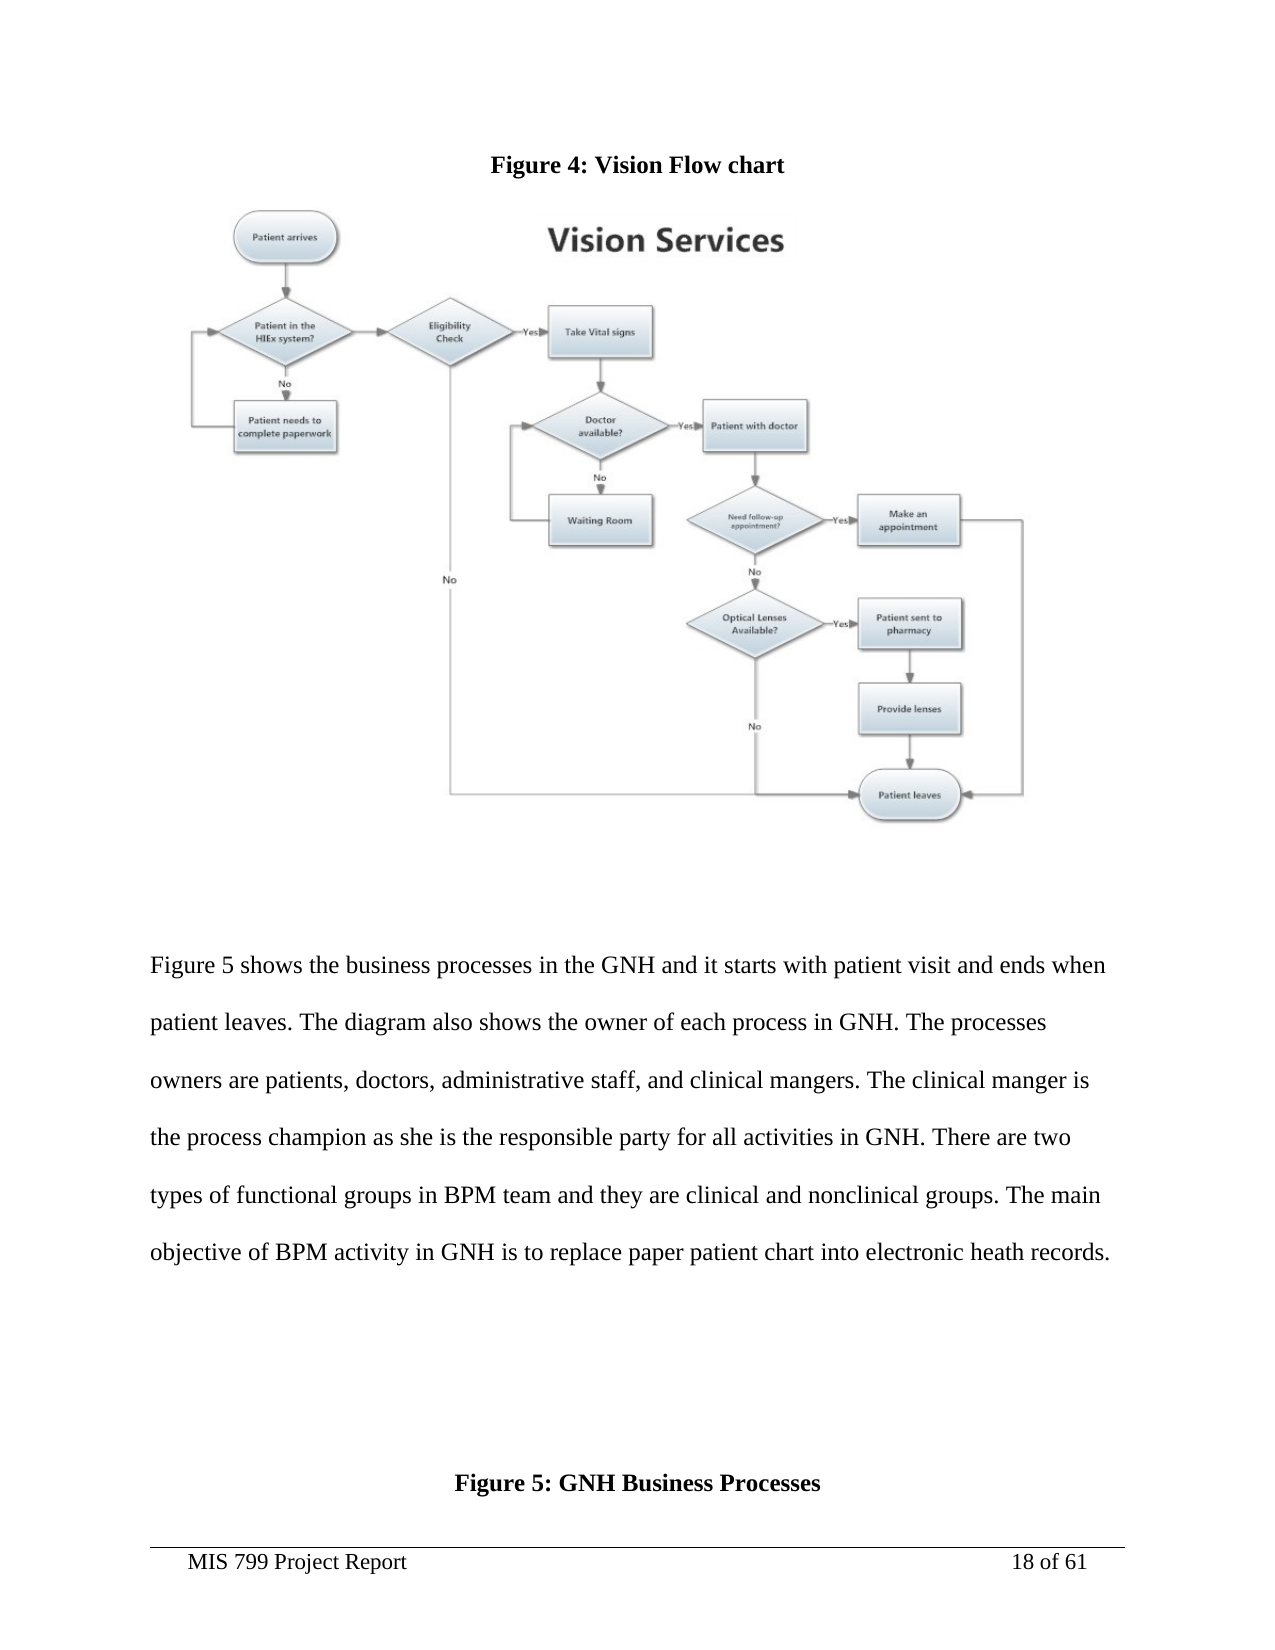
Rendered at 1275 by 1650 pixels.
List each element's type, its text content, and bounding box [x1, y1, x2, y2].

picture [187, 207, 1073, 868]
text Figure 5 shows the business processes in the GNH and it starts with patient visit and ends when patient leaves. The diagram also shows the owner of each process in GNH. The processes owners are patients, doctors, administrative staff, and clinical mangers. The clinical manger is the process champion as she is the responsible party for all activities in GNH. There are two types of functional groups in BPM team and they are clinical and nonclinical groups. The main objective of BPM activity in GNH is to replace paper patient chart into electronic heath records. [150, 950, 1125, 1266]
text Figure 5: GNH Business Processes [150, 1468, 1125, 1497]
text Figure 4: Vision Flow chart [150, 150, 1125, 179]
